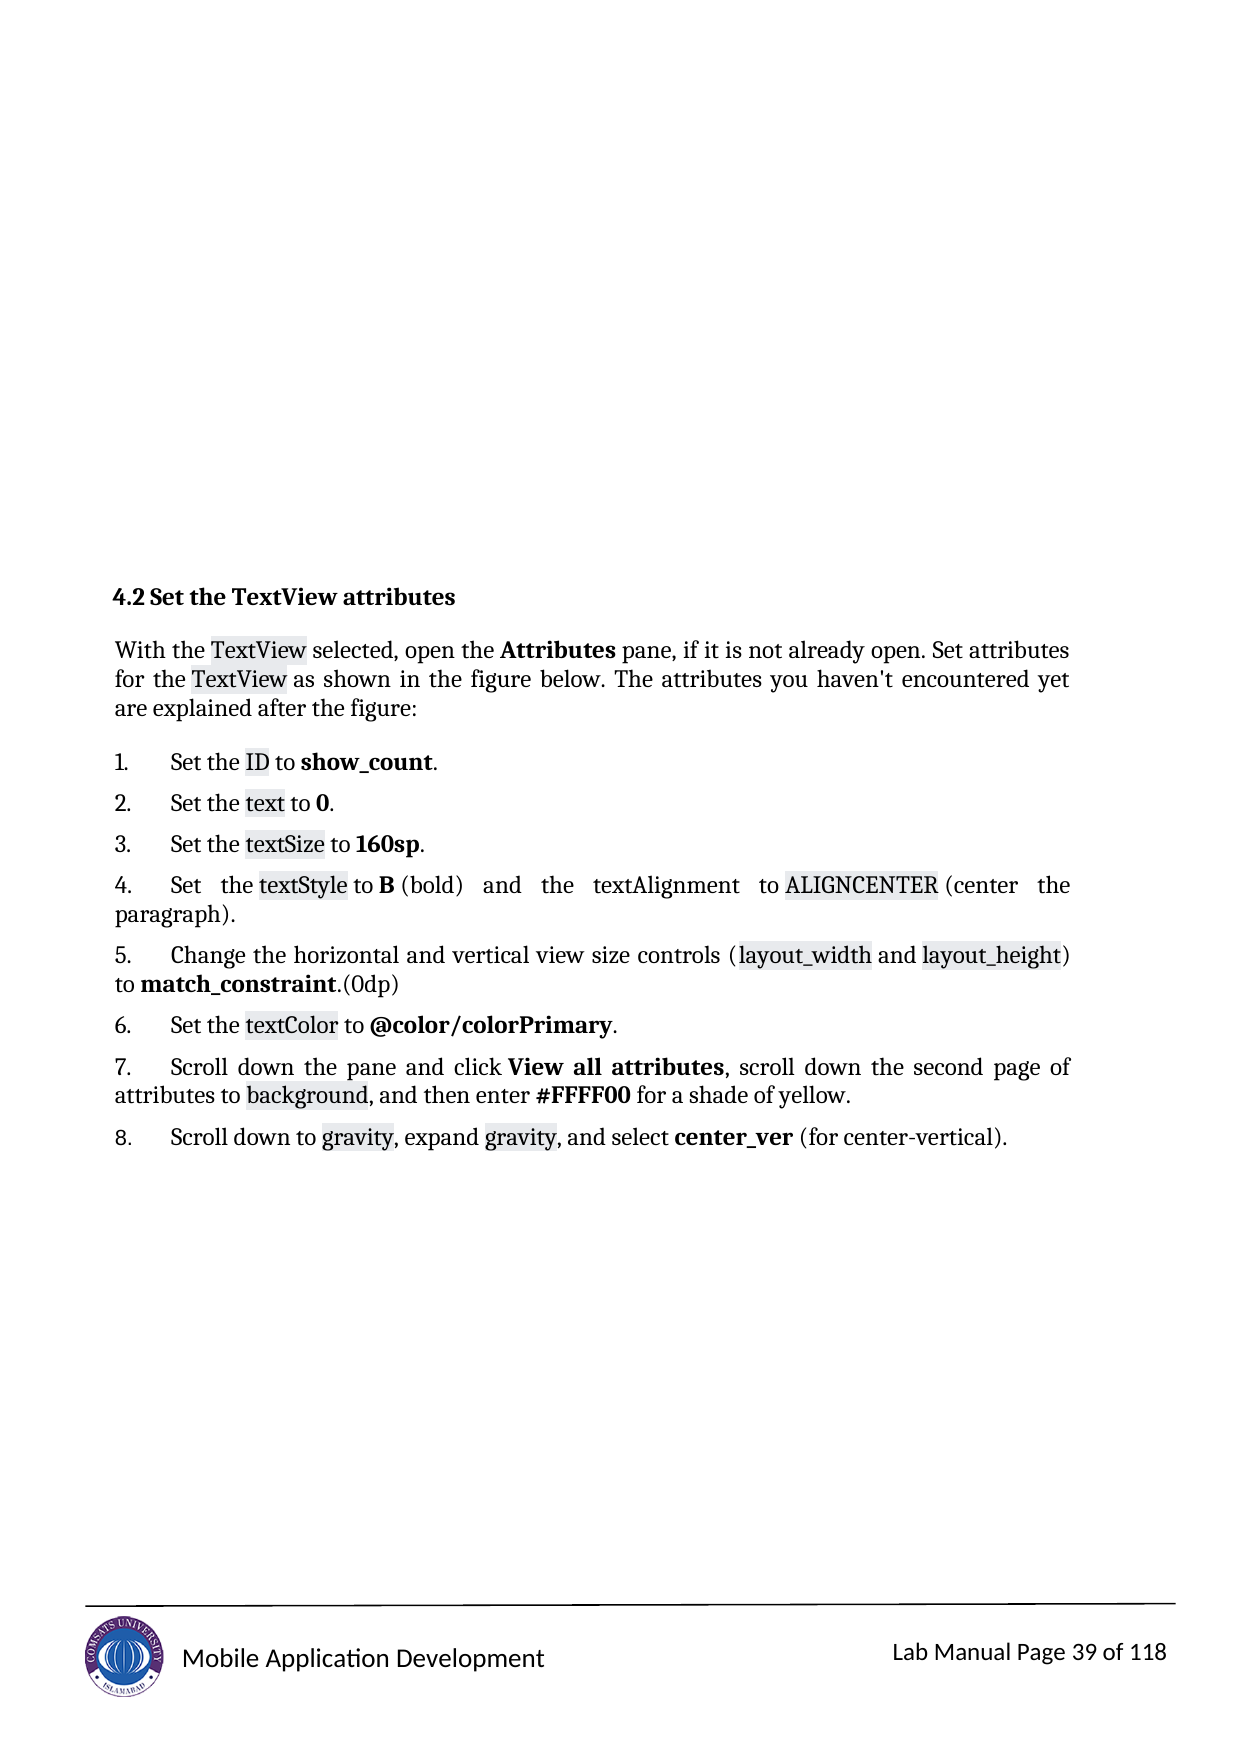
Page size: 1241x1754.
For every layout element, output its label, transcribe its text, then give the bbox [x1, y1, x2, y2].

subtitle 4.2 Set the TextView attributes [112, 582, 1070, 611]
picture [85, 1616, 165, 1697]
text With the TextView selected, open the Attributes pane, if it is not already open. Set attributes for the TextView as shown in the figure below. The attributes you haven't encountered yet are explained after the figure: [114, 636, 1070, 722]
list Set the text to 0. [114, 789, 245, 817]
list Set the textColor to @color/colorPrimary. [338, 1011, 1070, 1040]
list Set the textStyle to B (bold) and the textAlignment to ALIGNCENTER (center the paragraph). [114, 871, 1070, 929]
list Set the textColor to @color/colorPrimary. [114, 1011, 245, 1040]
list Scroll down the pane and click View all attributes, scroll down the second page of attributes to background, and then enter #FFFF00 for a shade of yellow. [114, 1052, 1070, 1110]
list Scroll down to gravity, expand gravity, and select center_ver (for center-vertical). [114, 1122, 1070, 1151]
list Set the ID to show_count. [114, 747, 1070, 776]
list Change the horizontal and vertical view size controls (layout_width and layout_height) to match_constraint.(0dp) [114, 941, 1070, 999]
list Set the textSize to 160sp. [114, 830, 245, 859]
list Set the text to 0. [285, 789, 1070, 817]
list Set the textSize to 160sp. [325, 830, 1070, 859]
